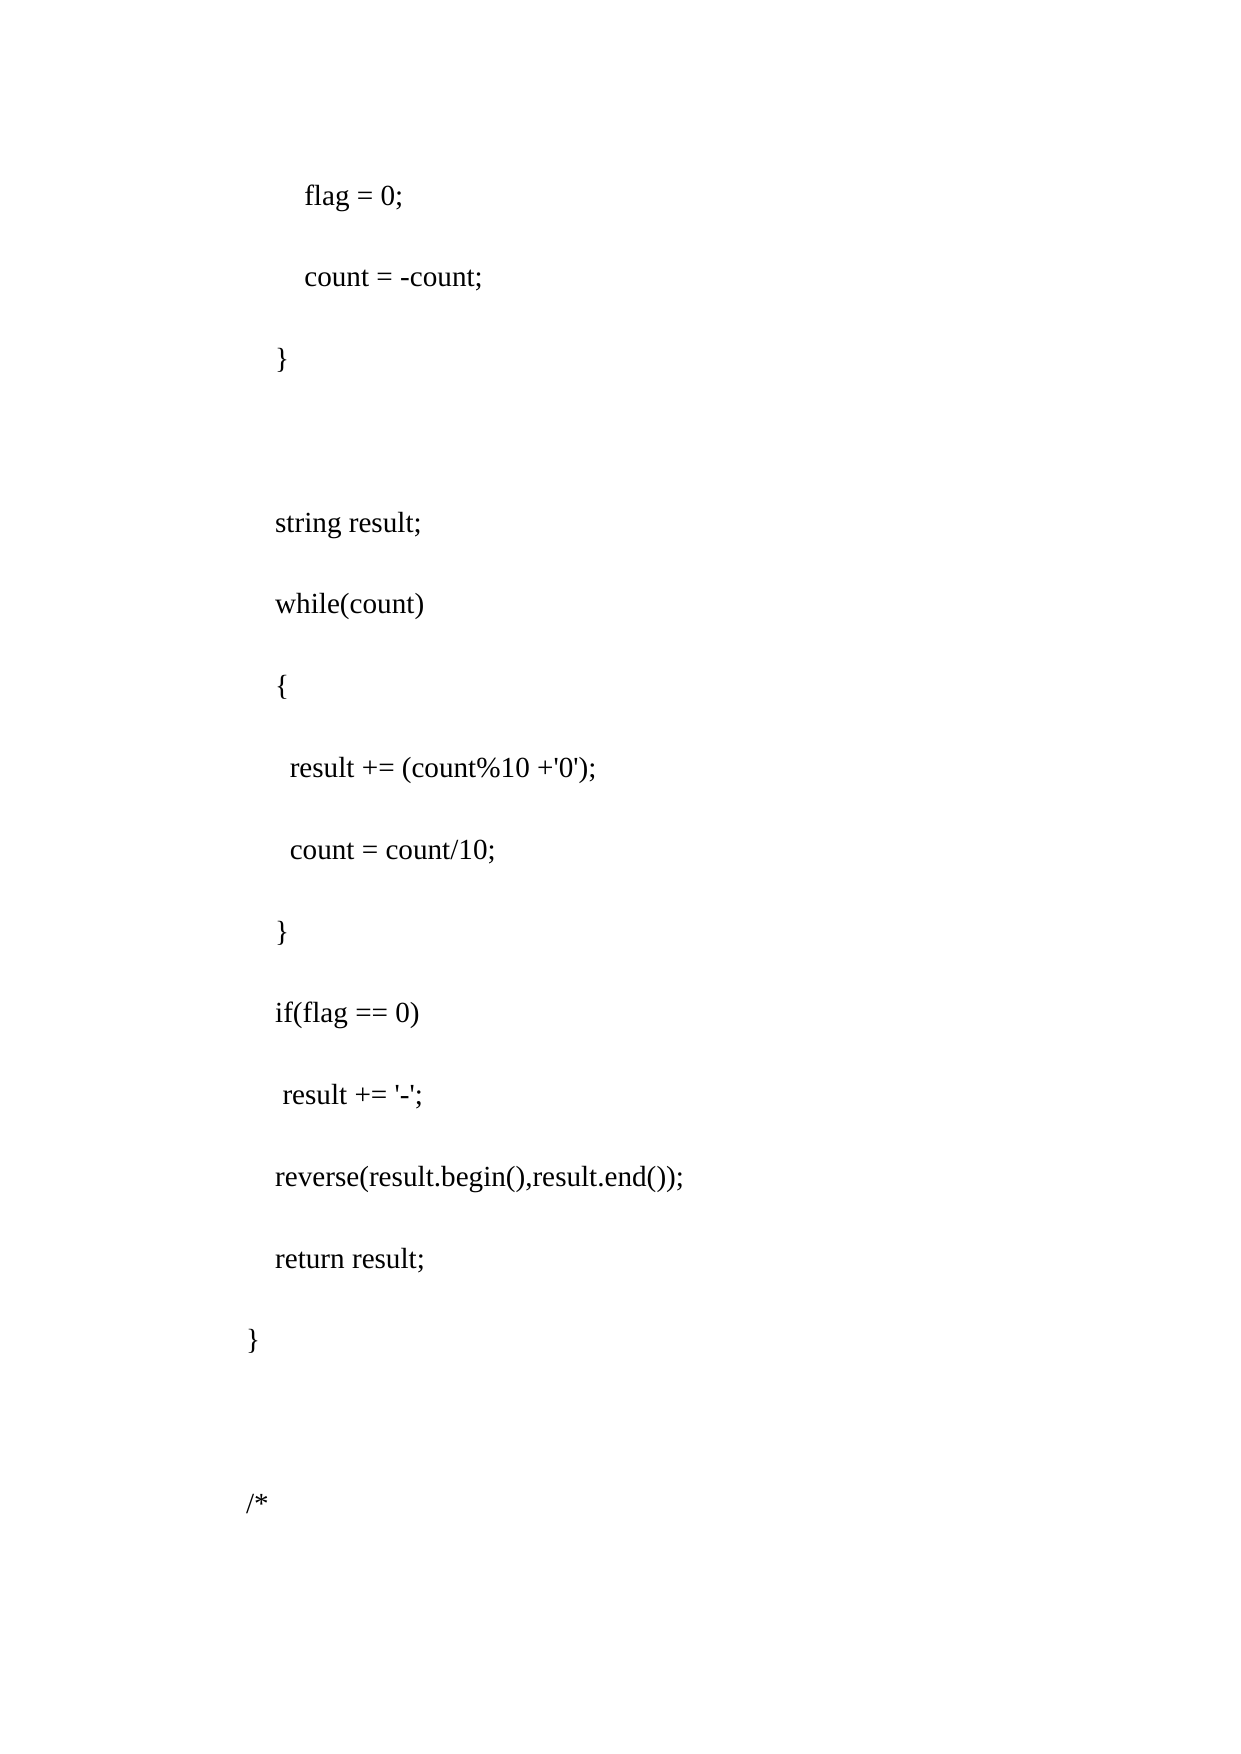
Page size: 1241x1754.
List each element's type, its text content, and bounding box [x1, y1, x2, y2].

text reverse(result.begin(),result.end()); [246, 1143, 1053, 1208]
text string result; [246, 489, 1053, 554]
text } [246, 898, 1053, 963]
text result += (count%10 +'0'); [246, 734, 1053, 799]
text while(count) [246, 571, 1053, 636]
text /* [246, 1470, 1053, 1535]
text } [246, 326, 1053, 391]
text return result; [246, 1225, 1053, 1290]
text if(flag == 0) [246, 980, 1053, 1045]
text count = -count; [246, 244, 1053, 309]
text count = count/10; [246, 816, 1053, 881]
text flag = 0; [246, 162, 1053, 227]
text } [246, 1307, 1053, 1372]
text { [246, 653, 1053, 718]
text result += '-'; [246, 1061, 1053, 1126]
